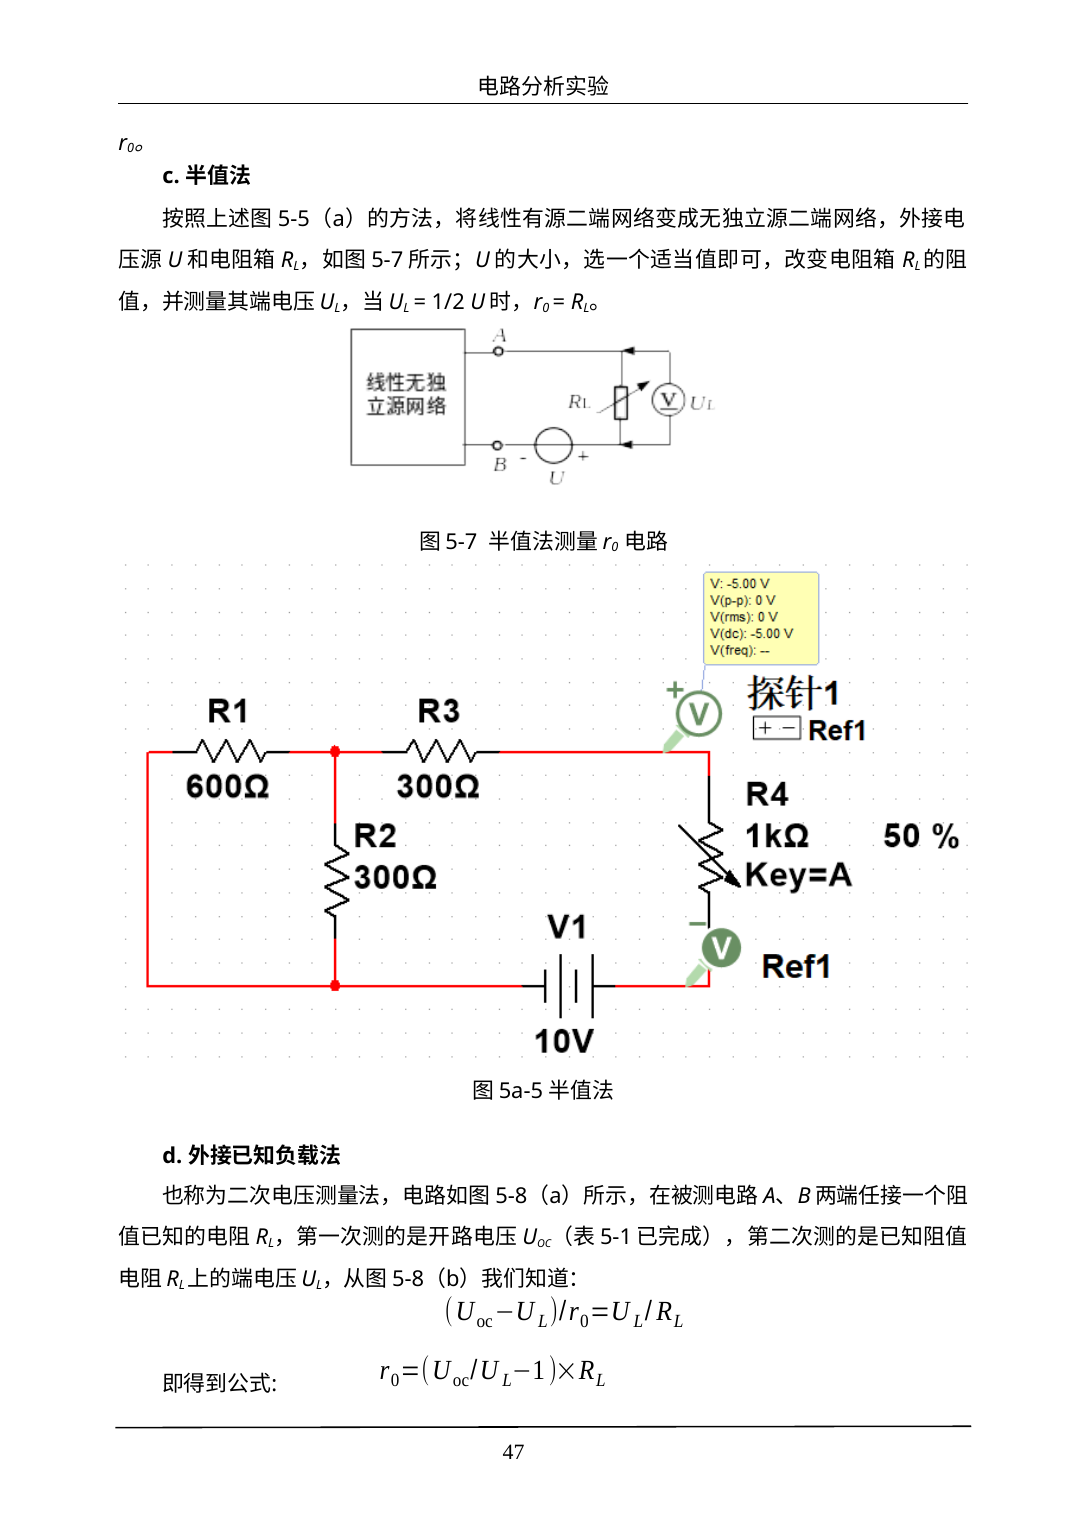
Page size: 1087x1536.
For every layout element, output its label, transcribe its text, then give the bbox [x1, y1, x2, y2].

picture [118, 555, 969, 1073]
text 也称为二次电压测量法，电路如图5-8（a）所示，在被测电路A、B两端任接一个阻值已知的电阻RL，第一次测的是开路电压UOC（表5-1已完成），第二次测的是已知阻值电阻RL上的端电压UL，从图5-8（b）我们知道： [118, 1170, 968, 1295]
text 即得到公式: [118, 1353, 968, 1397]
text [118, 117, 968, 158]
text d. 外接已知负载法 [118, 1137, 968, 1170]
text 图5-7 半值法测量r0 电路 [118, 523, 968, 555]
text c. 半值法 [118, 158, 968, 191]
text 图5a-5 半值法 [118, 1073, 968, 1105]
text 按照上述图5-5（a）的方法，将线性有源二端网络变成无独立源二端网络，外接电压源U和电阻箱RL，如图5-7所示；U的大小，选一个适当值即可，改变电阻箱RL的阻值，并测量其端电压UL，当UL = 1/2 U时，r0 = RL。 [118, 191, 968, 316]
